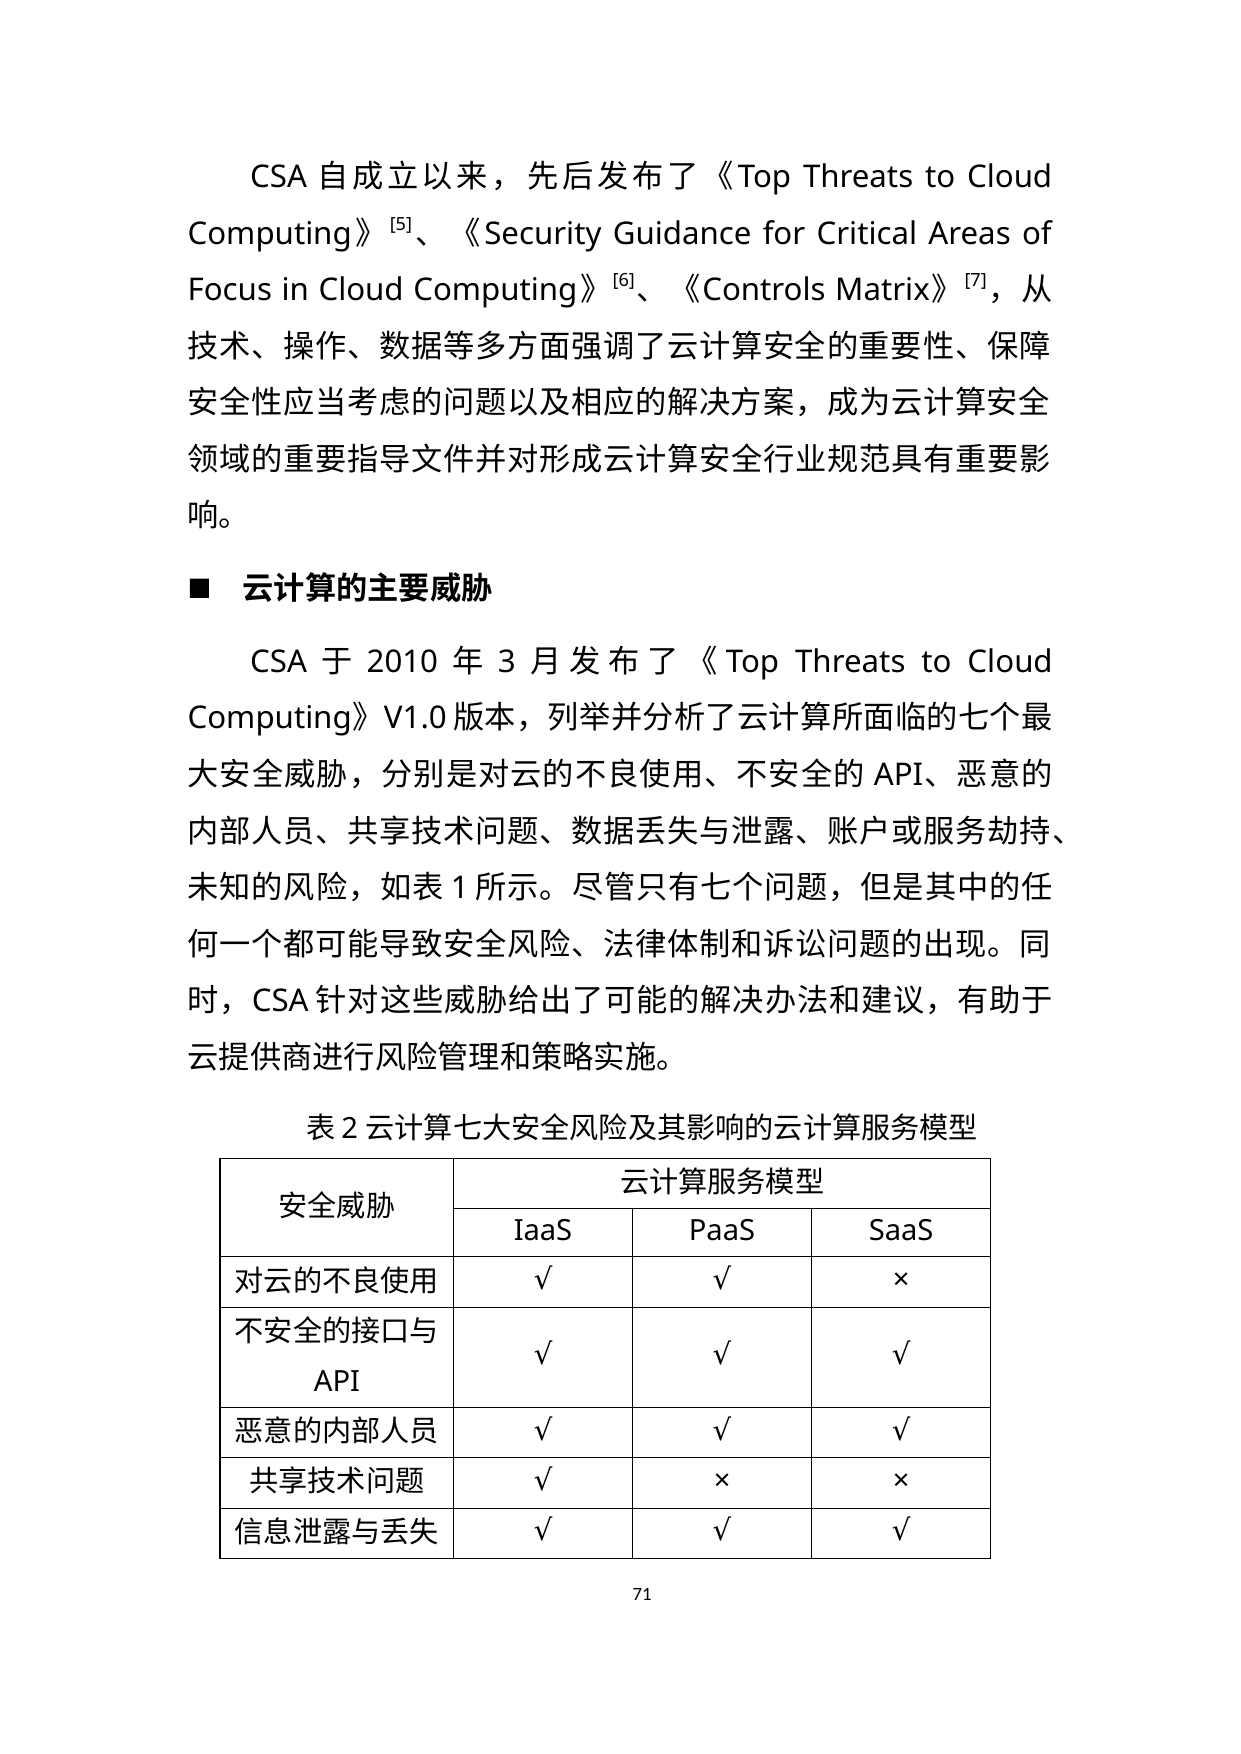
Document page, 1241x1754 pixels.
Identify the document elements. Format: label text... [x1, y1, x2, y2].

table_cell √ [633, 1308, 811, 1407]
table_cell √ [633, 1509, 811, 1558]
list 云计算的主要威胁 [187, 563, 1053, 608]
table_header 云计算服务模型 [454, 1159, 990, 1208]
table_cell √ [454, 1458, 632, 1507]
table_cell × [812, 1257, 990, 1307]
table_cell IaaS [454, 1209, 632, 1256]
table_cell PaaS [633, 1209, 811, 1256]
table_cell √ [633, 1408, 811, 1457]
table_cell 共享技术问题 [221, 1458, 453, 1507]
table_cell 信息泄露与丢失 [221, 1509, 453, 1558]
table_cell √ [812, 1408, 990, 1457]
text 表2 云计算七大安全风险及其影响的云计算服务模型 [231, 1105, 1053, 1147]
text CSA于2010年3月发布了《Top Threats to Cloud Computing》V1.0版本，列举并分析了云计算所面临的七个最大安全威胁，分别是对云的不良使用、不安全的API、恶意的内部人员、共享技术问题、数据丢失与泄露、账户或服务劫持、未知的风险，如表1所示。尽管只有七个问题，但是其中的任何一个都可能导致安全风险、法律体制和诉讼问题的出现。同时，CSA针对这些威胁给出了可能的解决办法和建议，有助于云提供商进行风险管理和策略实施。 [187, 636, 1053, 1077]
table_cell √ [812, 1509, 990, 1558]
table_cell 对云的不良使用 [221, 1257, 453, 1307]
table_cell 恶意的内部人员 [221, 1408, 453, 1457]
table_cell √ [812, 1308, 990, 1407]
table_cell 不安全的接口与API [221, 1308, 453, 1407]
text CSA自成立以来，先后发布了《Top Threats to Cloud Computing》[5]、《Security Guidance for Critical Areas of Focus in Cloud Computing》[6]、《Controls Matrix》[7]，从技术、操作、数据等多方面强调了云计算安全的重要性、保障安全性应当考虑的问题以及相应的解决方案，成为云计算安全领域的重要指导文件并对形成云计算安全行业规范具有重要影响。 [187, 151, 1053, 536]
table_cell SaaS [812, 1209, 990, 1256]
table_cell × [633, 1458, 811, 1507]
table_cell √ [633, 1257, 811, 1307]
table_cell × [812, 1458, 990, 1507]
table_cell √ [454, 1408, 632, 1457]
table_cell √ [454, 1509, 632, 1558]
table_header 安全威胁 [221, 1159, 453, 1256]
table_cell √ [454, 1257, 632, 1307]
table_cell √ [454, 1308, 632, 1407]
